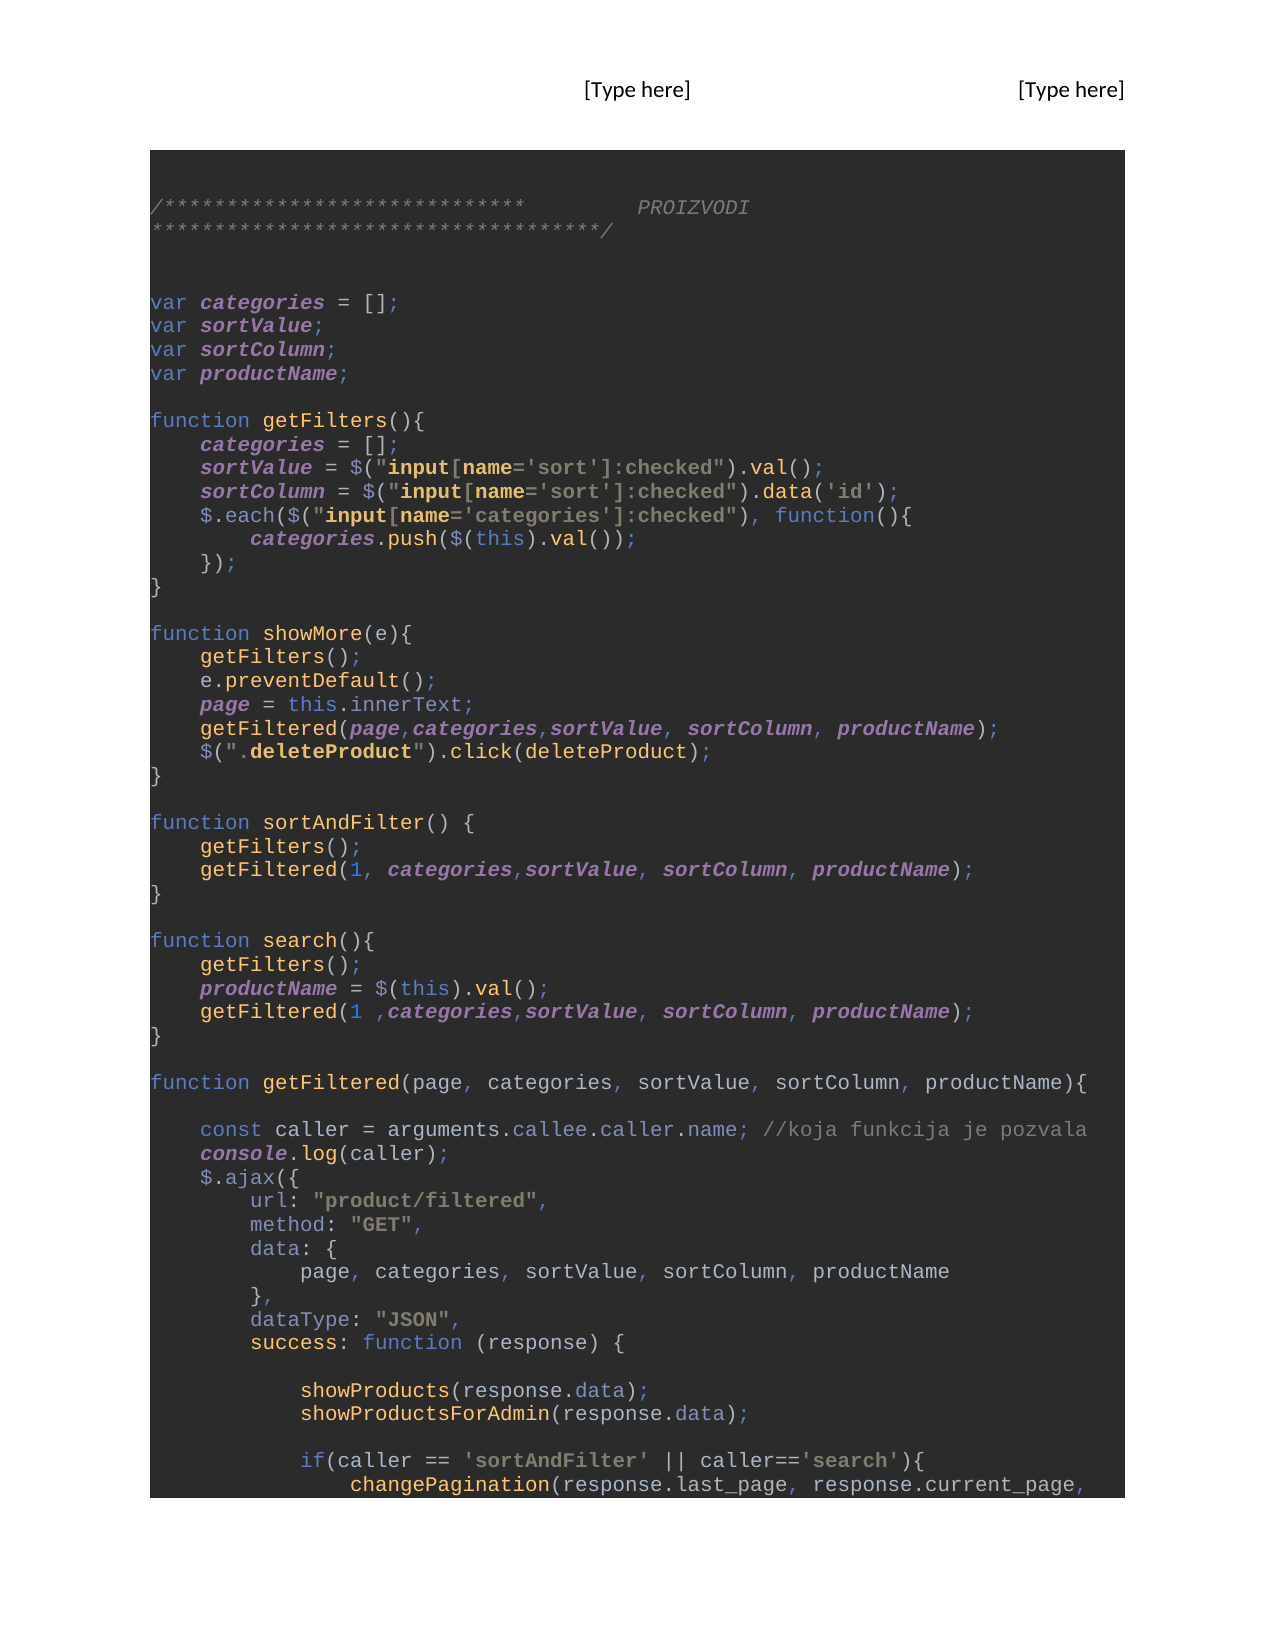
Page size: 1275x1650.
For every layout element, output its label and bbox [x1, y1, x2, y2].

text [150, 150, 1125, 1498]
